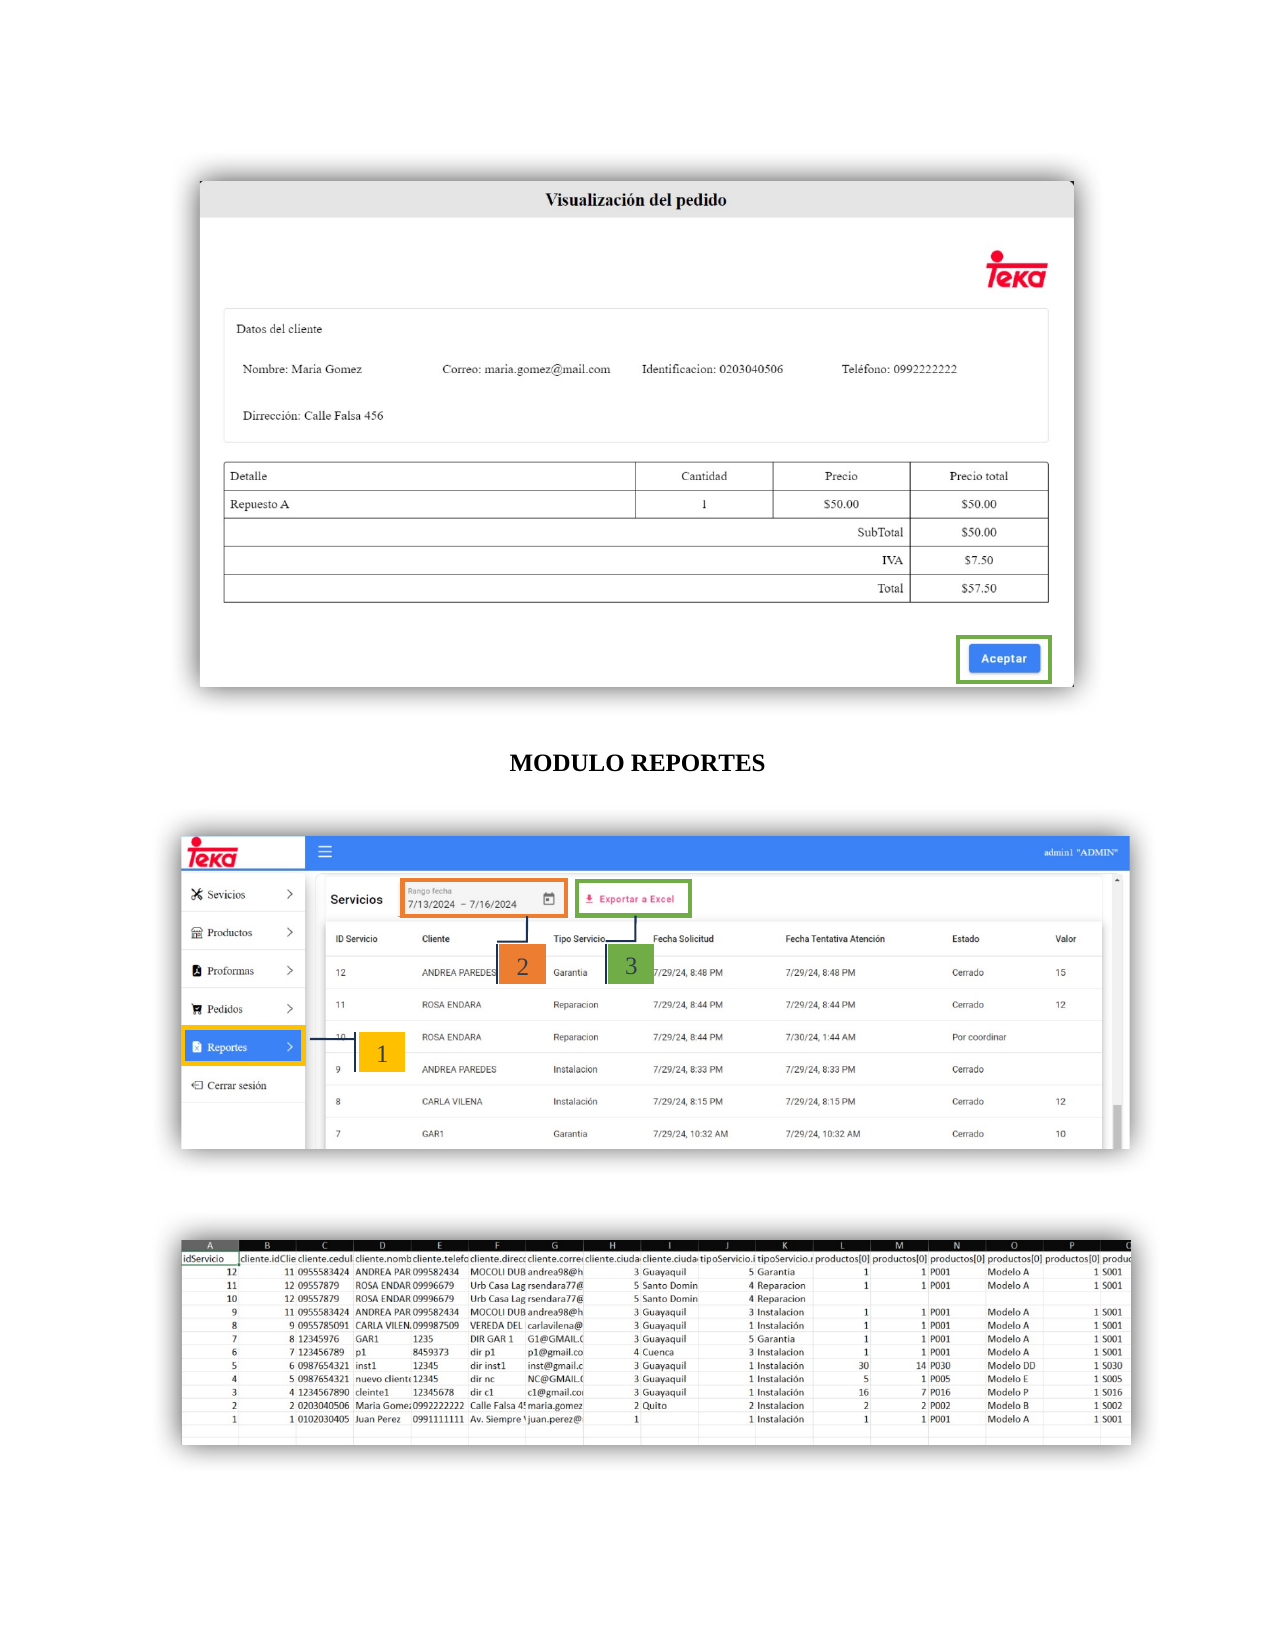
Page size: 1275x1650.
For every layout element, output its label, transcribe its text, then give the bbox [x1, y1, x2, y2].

picture [181, 1240, 1131, 1445]
picture [185, 1030, 301, 1061]
picture [199, 181, 1074, 687]
picture [181, 836, 1130, 1149]
text MODULO REPORTES [150, 748, 1125, 776]
